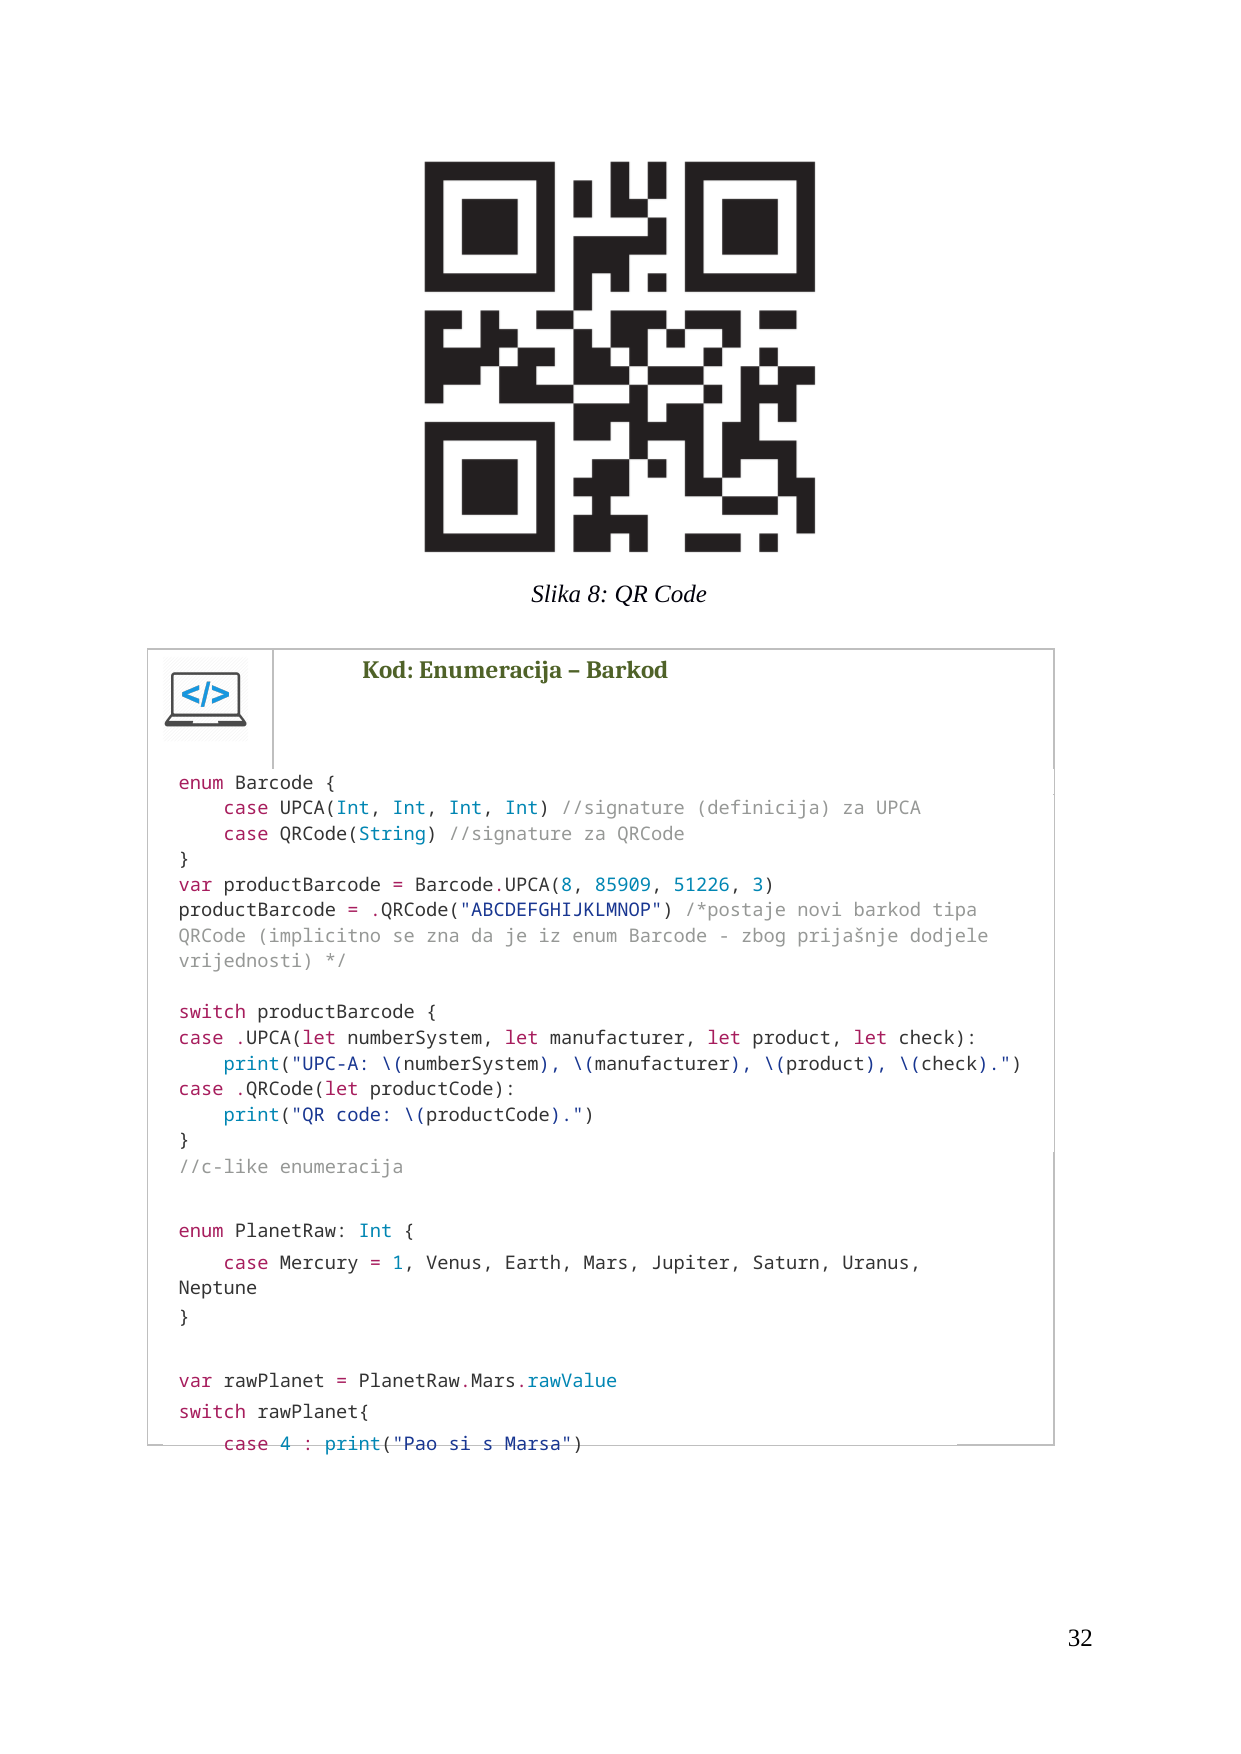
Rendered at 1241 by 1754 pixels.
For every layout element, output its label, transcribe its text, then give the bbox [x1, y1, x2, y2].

picture [162, 656, 249, 742]
picture [410, 147, 830, 567]
text Slika 8: QR Code [148, 579, 1093, 608]
